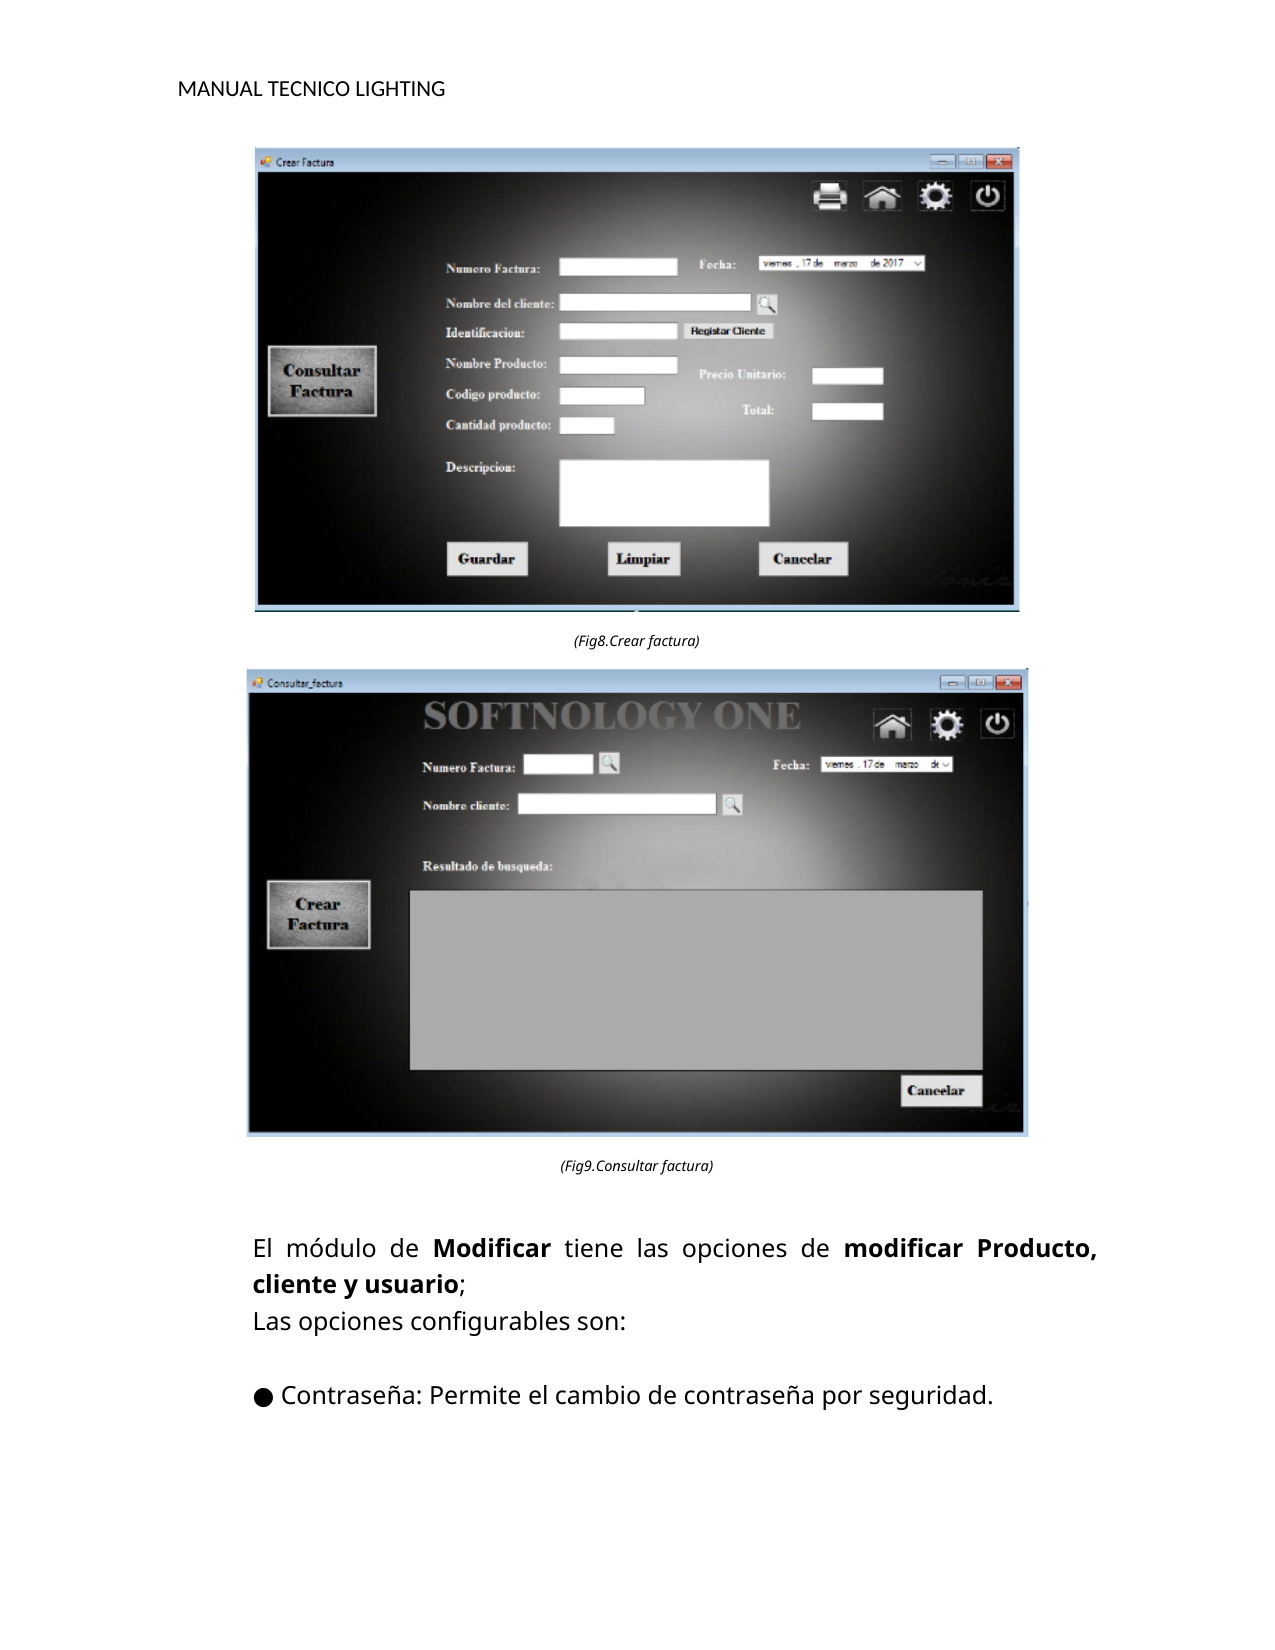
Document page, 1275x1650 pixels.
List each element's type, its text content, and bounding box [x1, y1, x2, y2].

picture [246, 668, 1029, 1137]
text El módulo de Modificar tiene las opciones de modificar Producto, cliente y usuario; [252, 1230, 1098, 1301]
text (Fig9.Consultar factura) [177, 1155, 1098, 1175]
text (Fig8.Crear factura) [177, 630, 1098, 650]
text Las opciones configurables son: [252, 1304, 1098, 1338]
picture [254, 147, 1021, 612]
text ● Contraseña: Permite el cambio de contraseña por seguridad. [252, 1377, 1098, 1411]
